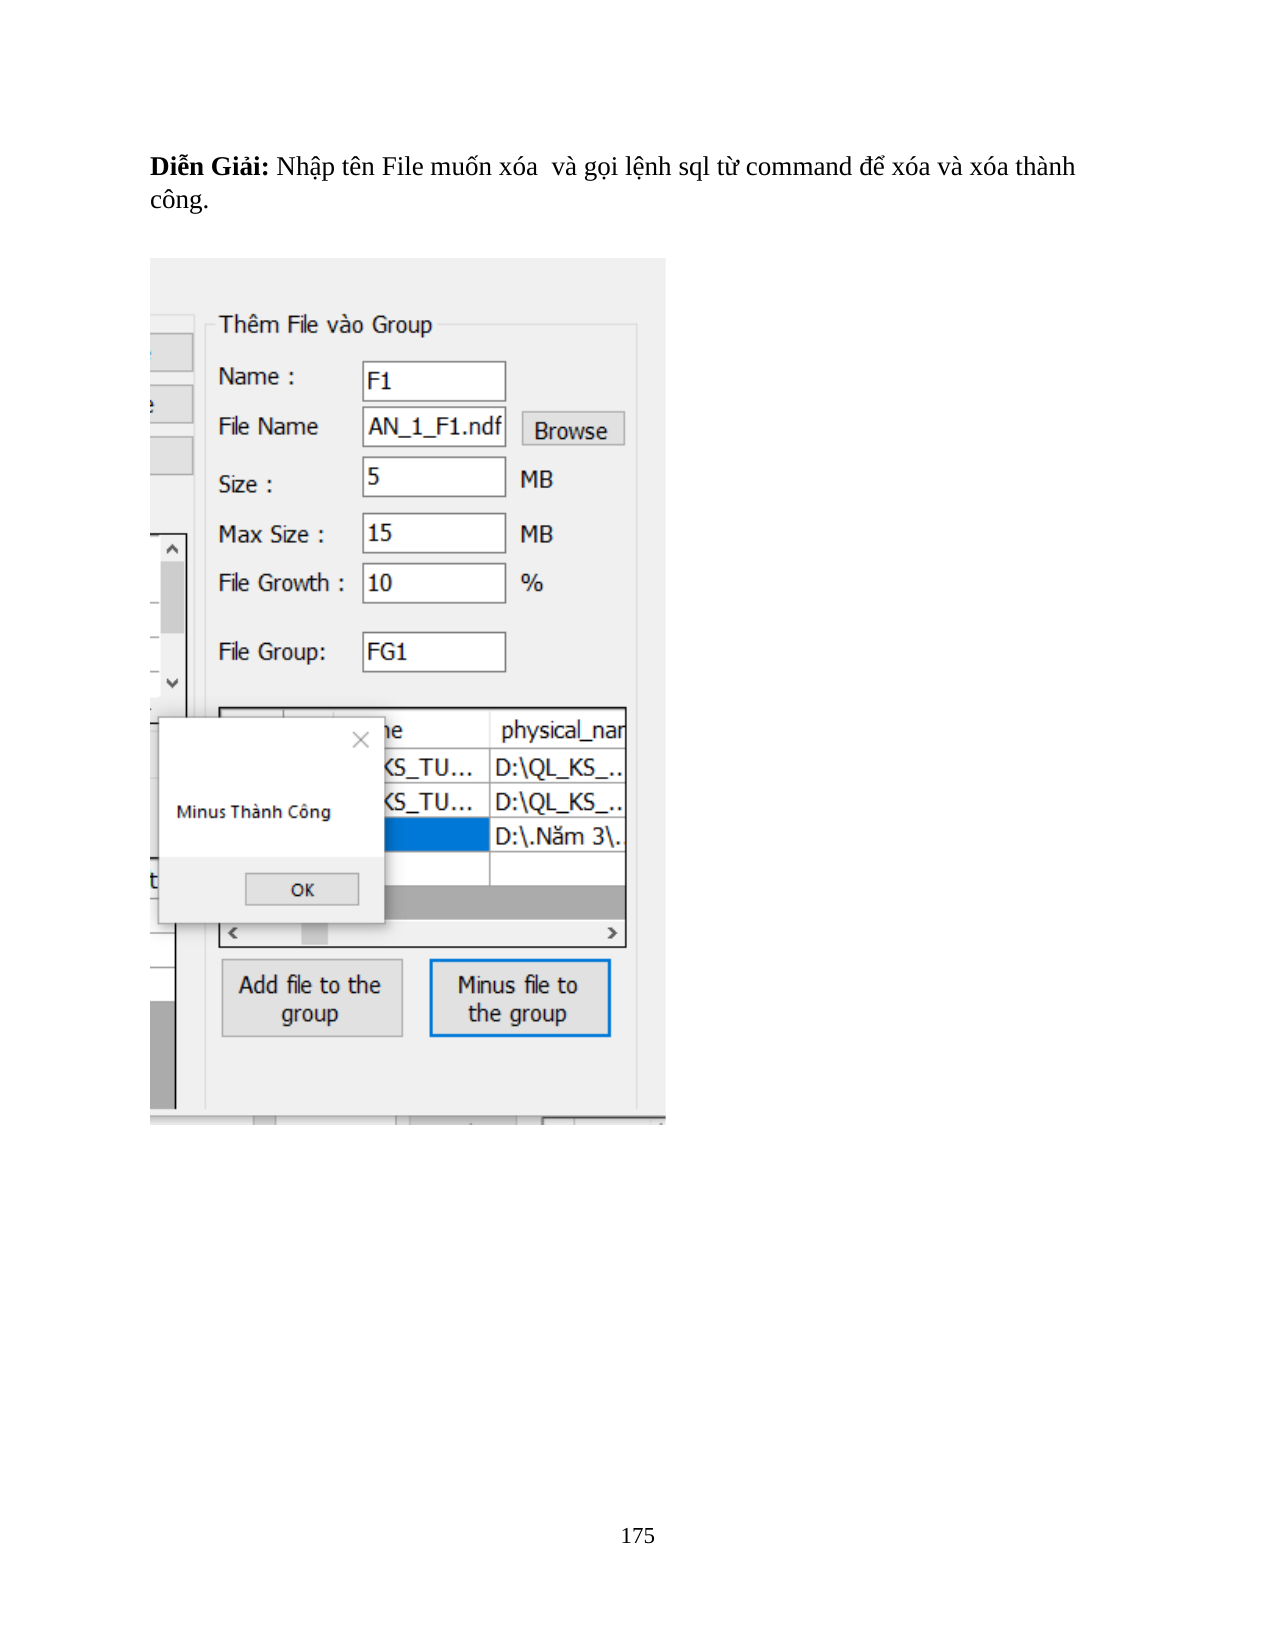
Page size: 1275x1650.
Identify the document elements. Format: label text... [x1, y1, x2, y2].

text Diễn Giải: Nhập tên File muốn xóa và gọi lệnh sql từ command để xóa và xóa thành công. [150, 150, 1125, 215]
picture [150, 258, 666, 1125]
